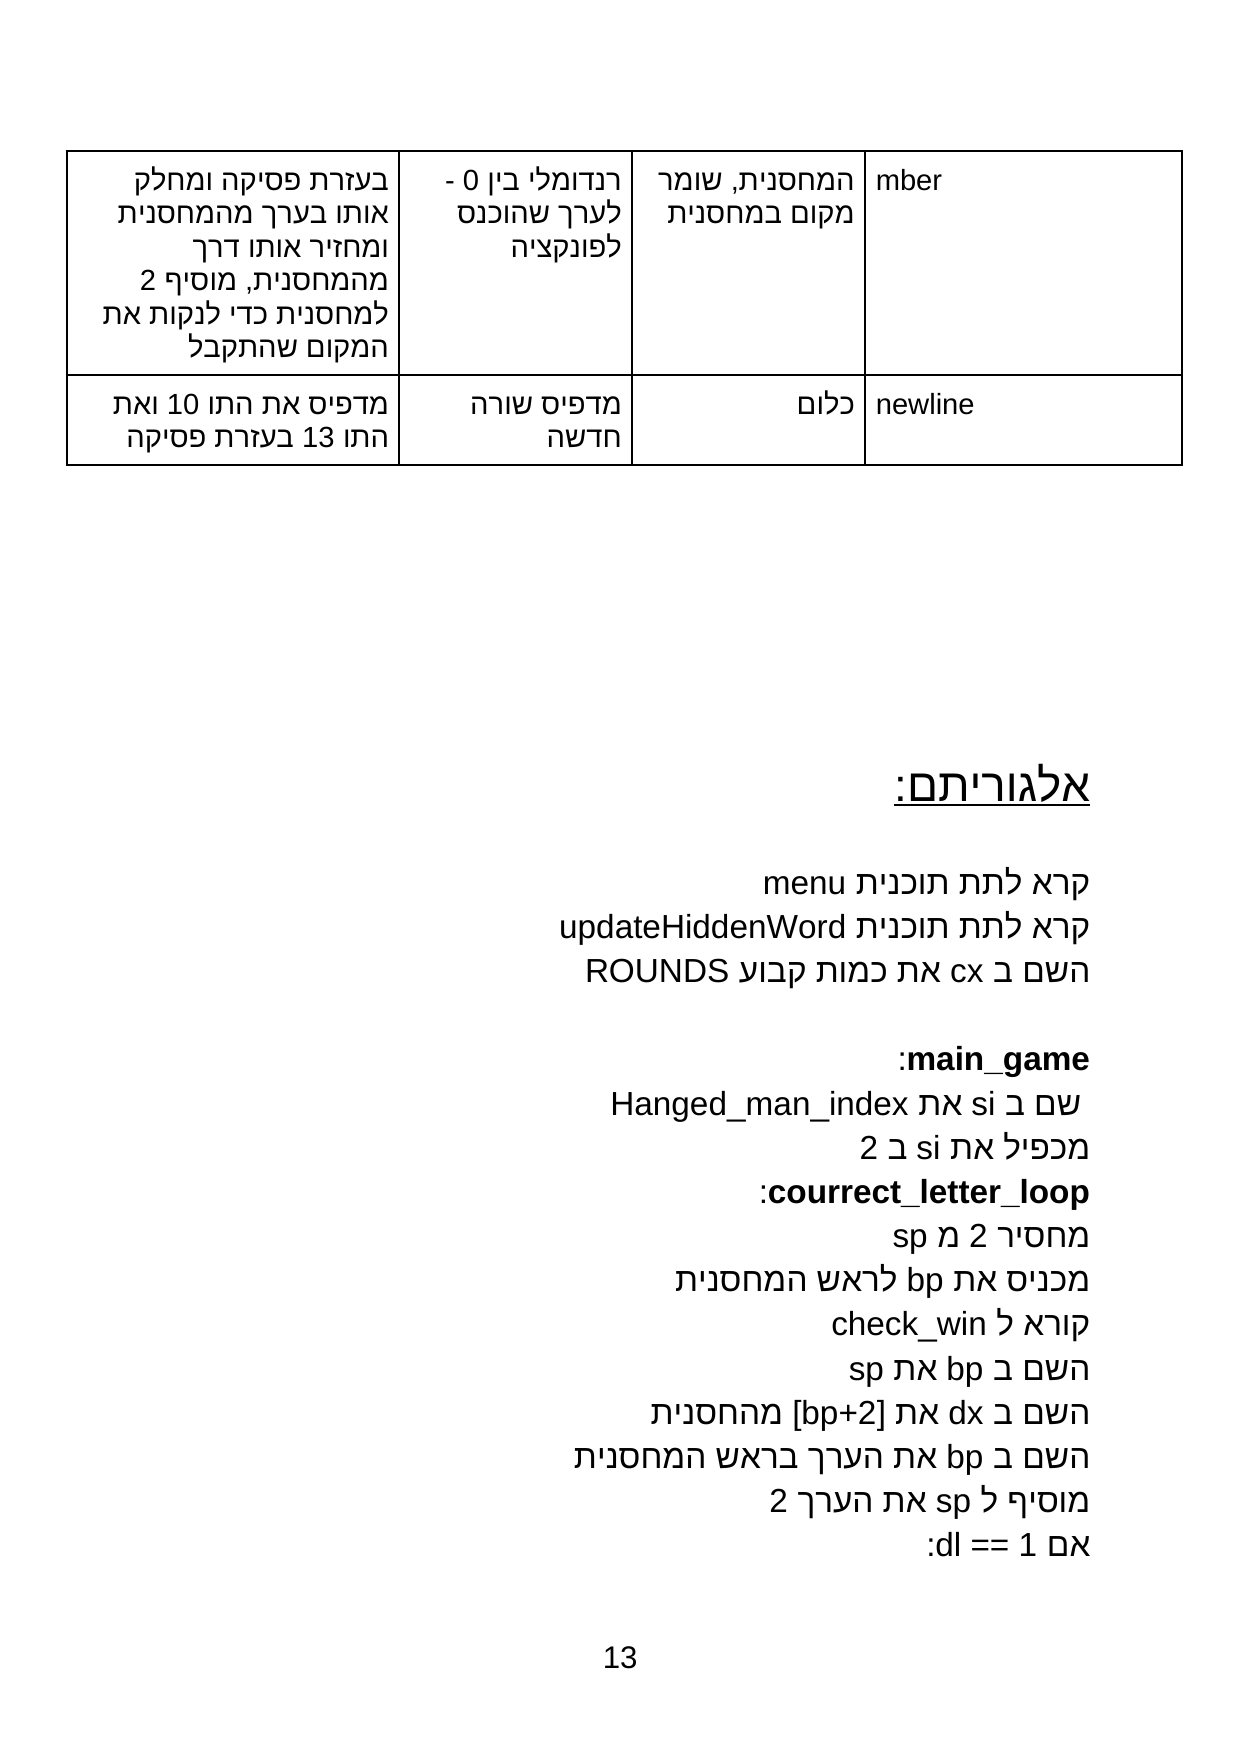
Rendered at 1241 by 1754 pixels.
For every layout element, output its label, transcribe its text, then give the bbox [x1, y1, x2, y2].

text courrect_letter_loop: [150, 1172, 1090, 1210]
text מוסיף ל sp את הערך 2 [150, 1481, 1090, 1519]
text מכפיל את si ב 2 [150, 1128, 1090, 1166]
table_cell מדפיס את התו 10 ואת התו 13 בעזרת פסיקה [68, 376, 398, 464]
text מכניס את bp לראש המחסנית [150, 1260, 1090, 1299]
text מחסיר 2 מ sp [150, 1216, 1090, 1254]
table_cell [866, 152, 1181, 374]
text main_game: [150, 1039, 1090, 1078]
table_cell כלום [633, 376, 864, 464]
text קרא לתת תוכנית menu [150, 863, 1090, 901]
text אלגוריתם: [150, 758, 1090, 811]
text שם ב si את Hanged_man_index [150, 1084, 1090, 1122]
text השם ב cx את כמות קבוע ROUNDS [150, 951, 1090, 989]
text קורא ל check_win [150, 1304, 1090, 1343]
text קרא לתת תוכנית updateHiddenWord [150, 907, 1090, 945]
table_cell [68, 152, 398, 374]
table_cell newline [866, 376, 1181, 464]
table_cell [400, 152, 631, 374]
text אם dl == 1: [150, 1525, 1090, 1564]
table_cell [633, 152, 864, 374]
table_cell מדפיס שורה חדשה [400, 376, 631, 464]
text השם ב bp את הערך בראש המחסנית [150, 1437, 1090, 1475]
text השם ב bp את sp [150, 1349, 1090, 1387]
text השם ב dx את [bp+2] מהחסנית [150, 1393, 1090, 1431]
